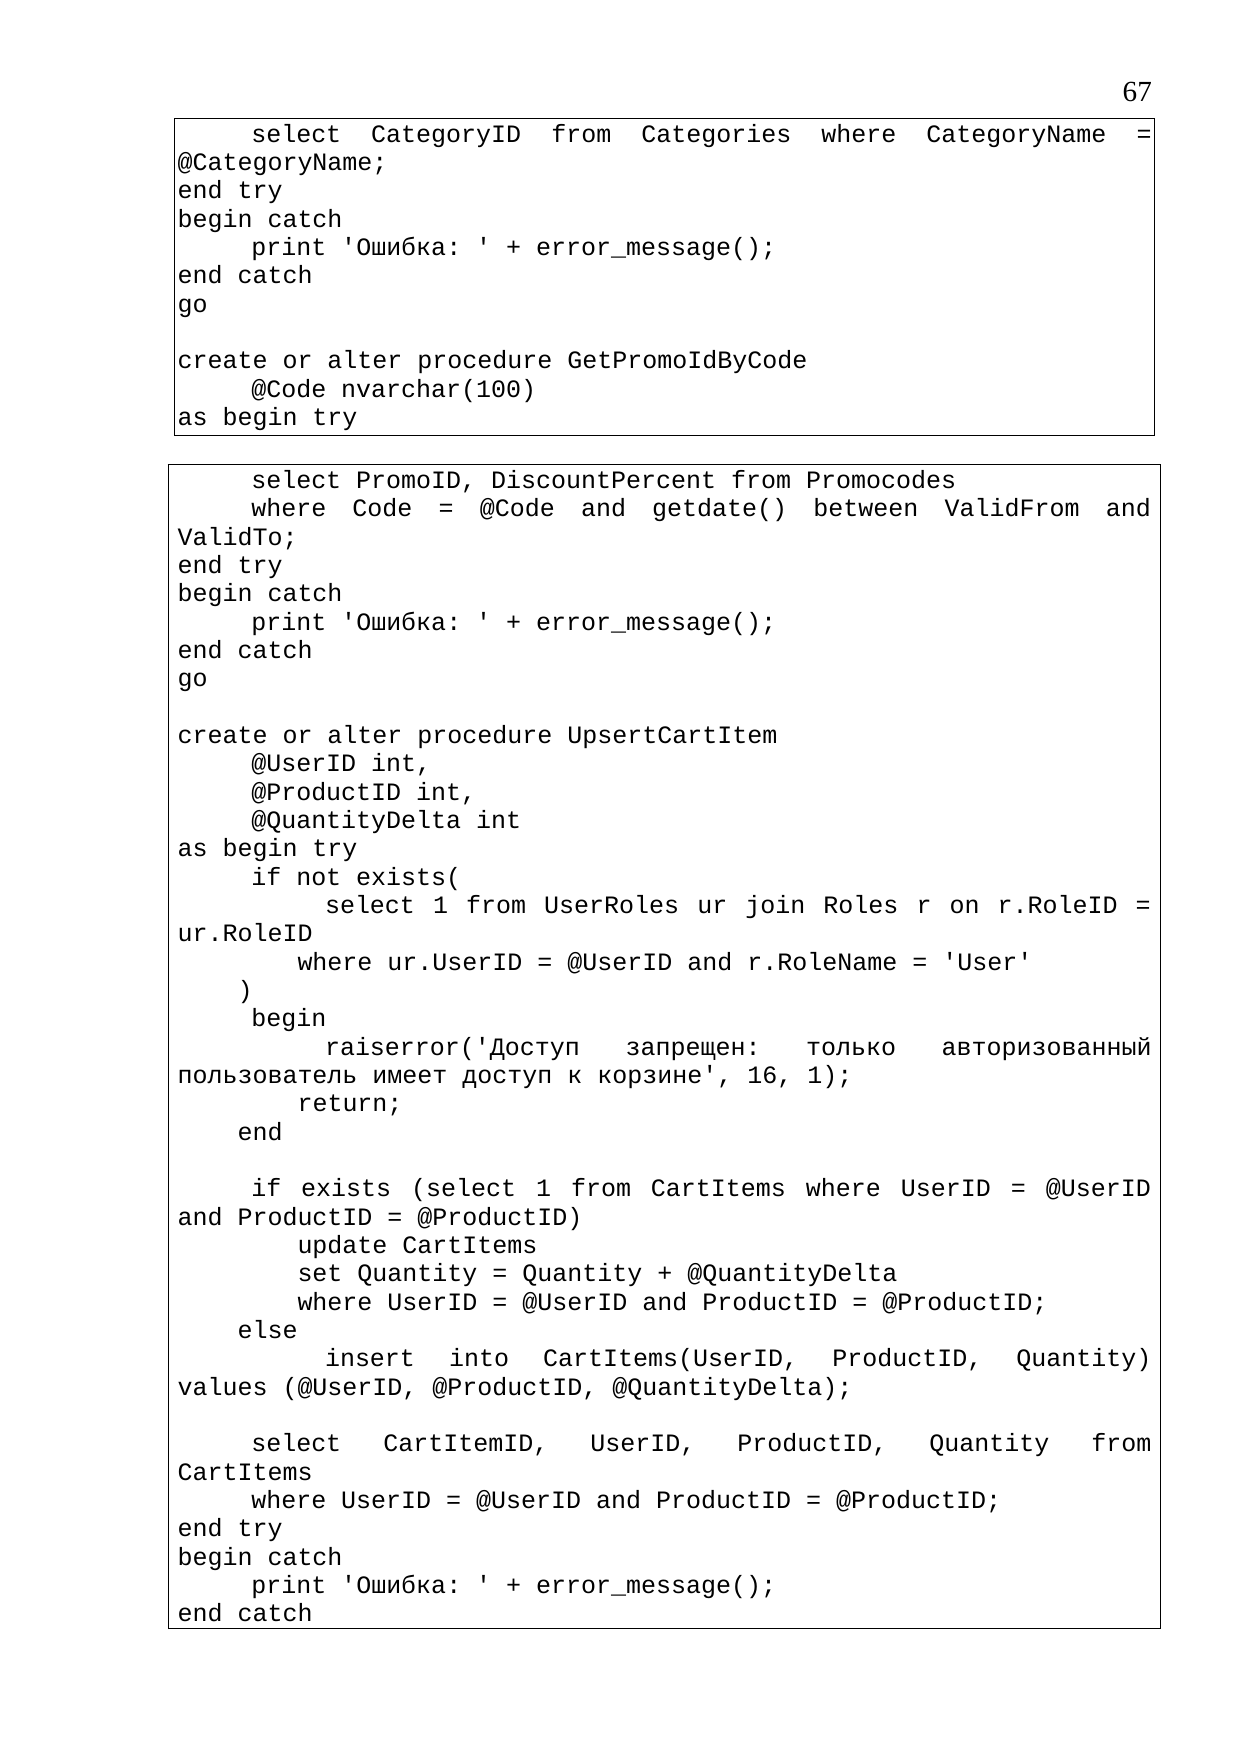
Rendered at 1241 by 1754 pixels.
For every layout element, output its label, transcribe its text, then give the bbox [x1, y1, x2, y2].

text if not exists( [177, 864, 1152, 892]
text select 1 from UserRoles ur join Roles r on r.RoleID = ur.RoleID [177, 892, 1152, 949]
text end try [177, 178, 1152, 206]
text else [177, 1317, 1152, 1346]
text @Code nvarchar(100) [177, 376, 1152, 401]
text @ProductID int, [177, 779, 1152, 807]
text end catch [177, 263, 1152, 291]
text print 'Ошибка: ' + error_message(); [177, 609, 1152, 637]
text return; [177, 1091, 1152, 1119]
text if exists (select 1 from CartItems where UserID = @UserID and ProductID = @ProductID) [177, 1176, 1152, 1232]
text create or alter procedure GetPromoIdByCode [177, 348, 1152, 376]
text begin catch [177, 1544, 1152, 1572]
text @QuantityDelta int [177, 807, 1152, 836]
text where UserID = @UserID and ProductID = @ProductID; [177, 1487, 1152, 1516]
text end catch [177, 637, 1152, 666]
text select CategoryID from Categories where CategoryName = @CategoryName; [175, 119, 1154, 178]
text end try [177, 552, 1152, 581]
text as begin try [175, 401, 1154, 435]
text go [177, 291, 1152, 319]
text select CartItemID, UserID, ProductID, Quantity from CartItems [177, 1431, 1152, 1487]
text create or alter procedure UpsertCartItem [177, 722, 1152, 751]
text update CartItems [177, 1232, 1152, 1261]
text end catch [177, 1601, 1152, 1628]
text end try [177, 1516, 1152, 1544]
text where UserID = @UserID and ProductID = @ProductID; [177, 1289, 1152, 1317]
text where Code = @Code and getdate() between ValidFrom and ValidTo; [177, 496, 1152, 552]
text begin catch [177, 581, 1152, 609]
text go [177, 666, 1152, 694]
text raiserror('Доступ запрещен: только авторизованный пользователь имеет доступ к корзине', 16, 1); [177, 1034, 1152, 1091]
text end [177, 1119, 1152, 1147]
text set Quantity = Quantity + @QuantityDelta [177, 1261, 1152, 1289]
text begin [177, 1006, 1152, 1034]
text print 'Ошибка: ' + error_message(); [177, 234, 1152, 263]
text insert into CartItems(UserID, ProductID, Quantity) values (@UserID, @ProductID, @QuantityDelta); [177, 1346, 1152, 1402]
text print 'Ошибка: ' + error_message(); [177, 1572, 1152, 1601]
text as begin try [177, 836, 1152, 864]
text where ur.UserID = @UserID and r.RoleName = 'User' [177, 949, 1152, 977]
text begin catch [177, 206, 1152, 234]
text @UserID int, [177, 751, 1152, 779]
text ) [177, 977, 1152, 1006]
text select PromoID, DiscountPercent from Promocodes [169, 465, 1160, 496]
